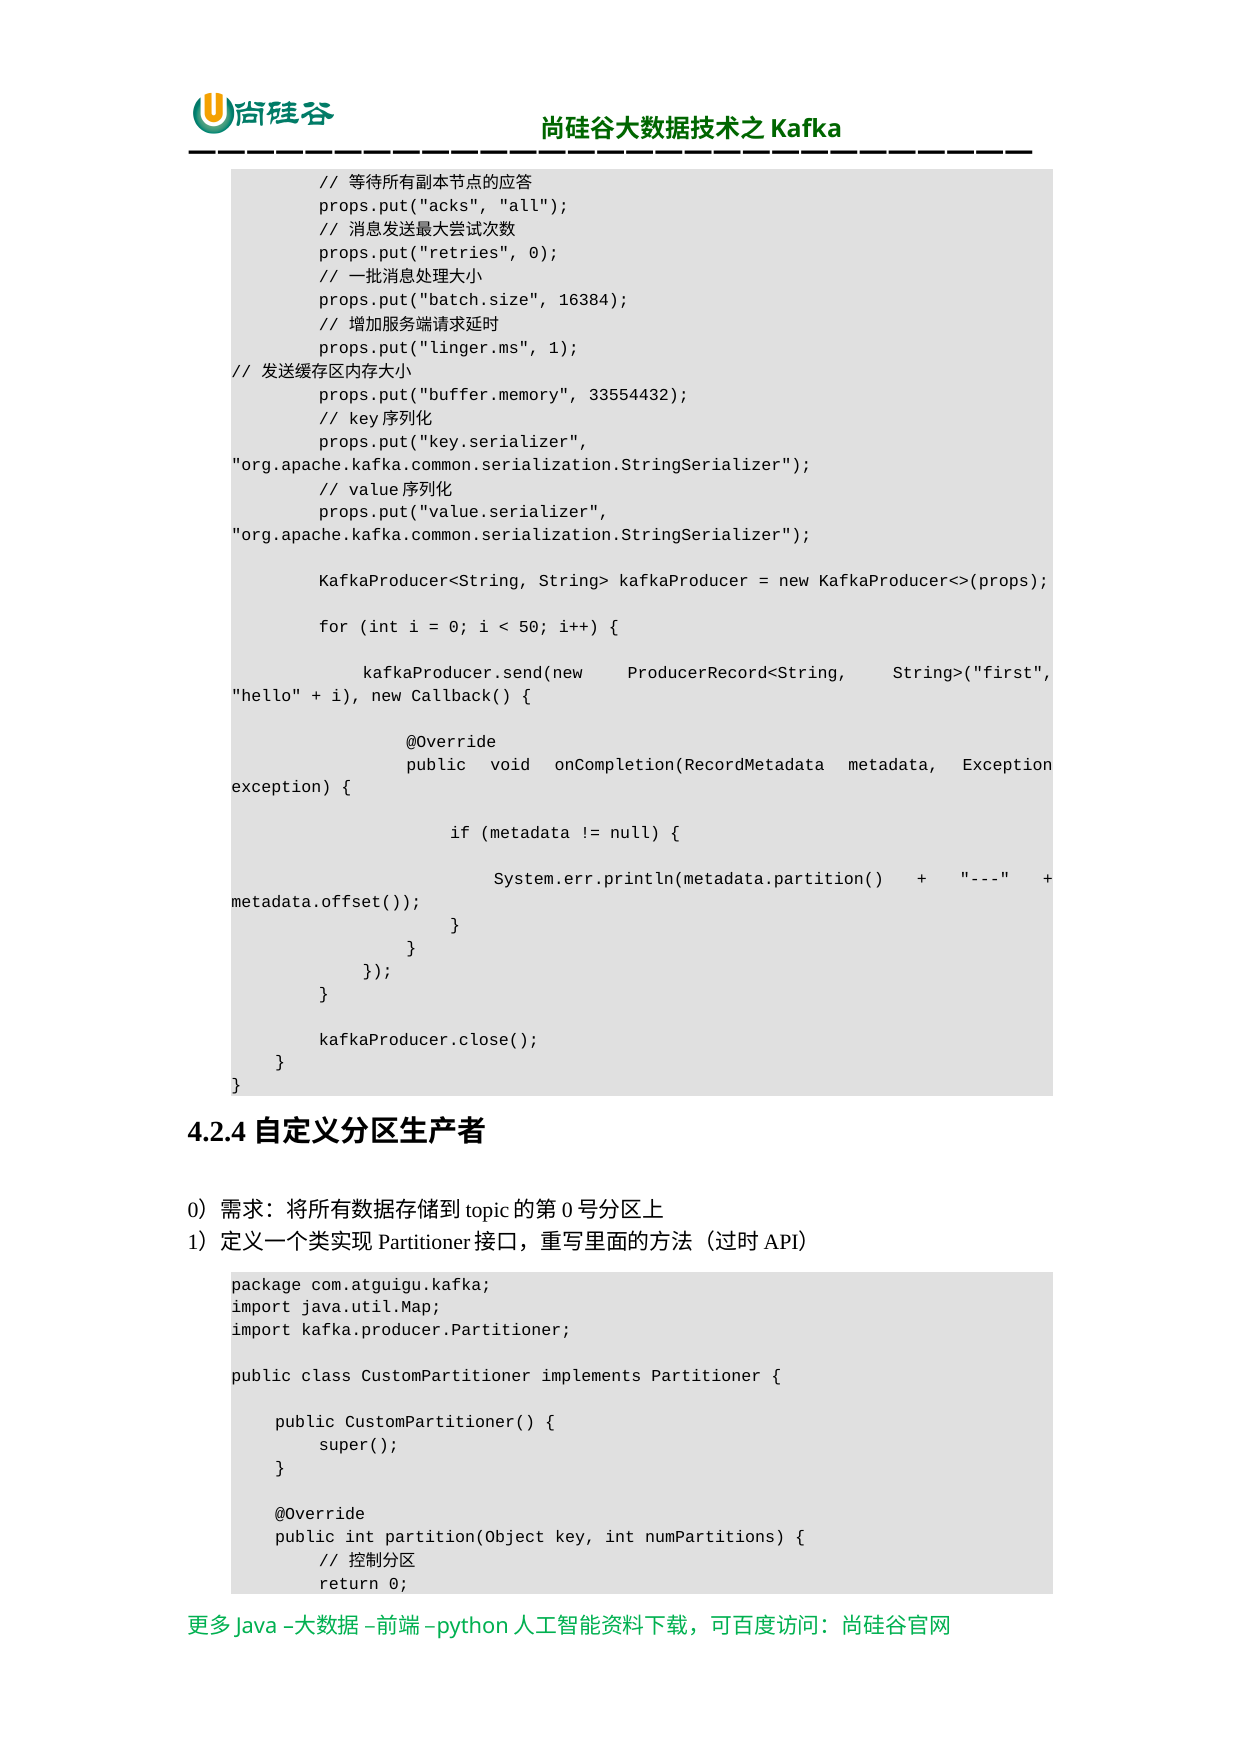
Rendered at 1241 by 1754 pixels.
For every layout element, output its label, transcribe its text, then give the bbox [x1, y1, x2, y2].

text public class CustomPartitioner implements Partitioner { [231, 1364, 1053, 1387]
subtitle 4.2.4 自定义分区生产者 [187, 1096, 1053, 1161]
text 0）需求：将所有数据存储到topic的第0号分区上 [187, 1191, 1053, 1224]
text }); [231, 958, 1053, 981]
text props.put("retries", 0); [231, 241, 1053, 263]
text public void onCompletion(RecordMetadata metadata, Exception exception) { [231, 752, 1053, 798]
text import java.util.Map; [231, 1295, 1053, 1318]
picture [187, 88, 338, 138]
text // 等待所有副本节点的应答 [231, 169, 1053, 193]
text kafkaProducer.close(); [231, 1027, 1053, 1050]
text // 一批消息处理大小 [231, 263, 1053, 288]
text // 增加服务端请求延时 [231, 311, 1053, 335]
text import kafka.producer.Partitioner; [231, 1318, 1053, 1341]
text props.put("batch.size", 16384); [231, 288, 1053, 311]
text System.err.println(metadata.partition() + "---" + metadata.offset()); [231, 867, 1053, 912]
text @Override [231, 729, 1053, 752]
text public int partition(Object key, int numPartitions) { [231, 1524, 1053, 1547]
text props.put("value.serializer", "org.apache.kafka.common.serialization.StringSerializer"); [231, 500, 1053, 546]
text props.put("buffer.memory", 33554432); [231, 382, 1053, 405]
text public CustomPartitioner() { [231, 1409, 1053, 1432]
text // value序列化 [231, 476, 1053, 500]
text // 控制分区 [231, 1547, 1053, 1571]
text @Override [231, 1501, 1053, 1524]
text package com.atguigu.kafka; [231, 1272, 1053, 1295]
text } [231, 981, 1053, 1004]
text if (metadata != null) { [231, 821, 1053, 844]
text // 发送缓存区内存大小 [231, 358, 1053, 382]
text // 消息发送最大尝试次数 [231, 216, 1053, 241]
text // key序列化 [231, 405, 1053, 430]
text super(); [231, 1432, 1053, 1455]
text props.put("acks", "all"); [231, 193, 1053, 216]
text 1）定义一个类实现Partitioner接口，重写里面的方法（过时API） [187, 1224, 1053, 1256]
text kafkaProducer.send(new ProducerRecord<String, String>("first", "hello" + i), new Callback() { [231, 660, 1053, 706]
text } [231, 935, 1053, 958]
text } [231, 1050, 1053, 1073]
text } [231, 912, 1053, 935]
text for (int i = 0; i < 50; i++) { [231, 614, 1053, 637]
text } [231, 1073, 1053, 1096]
text props.put("linger.ms", 1); [231, 335, 1053, 358]
text } [231, 1455, 1053, 1478]
text KafkaProducer<String, String> kafkaProducer = new KafkaProducer<>(props); [231, 569, 1053, 592]
text return 0; [231, 1571, 1053, 1594]
text props.put("key.serializer", "org.apache.kafka.common.serialization.StringSerializer"); [231, 430, 1053, 476]
